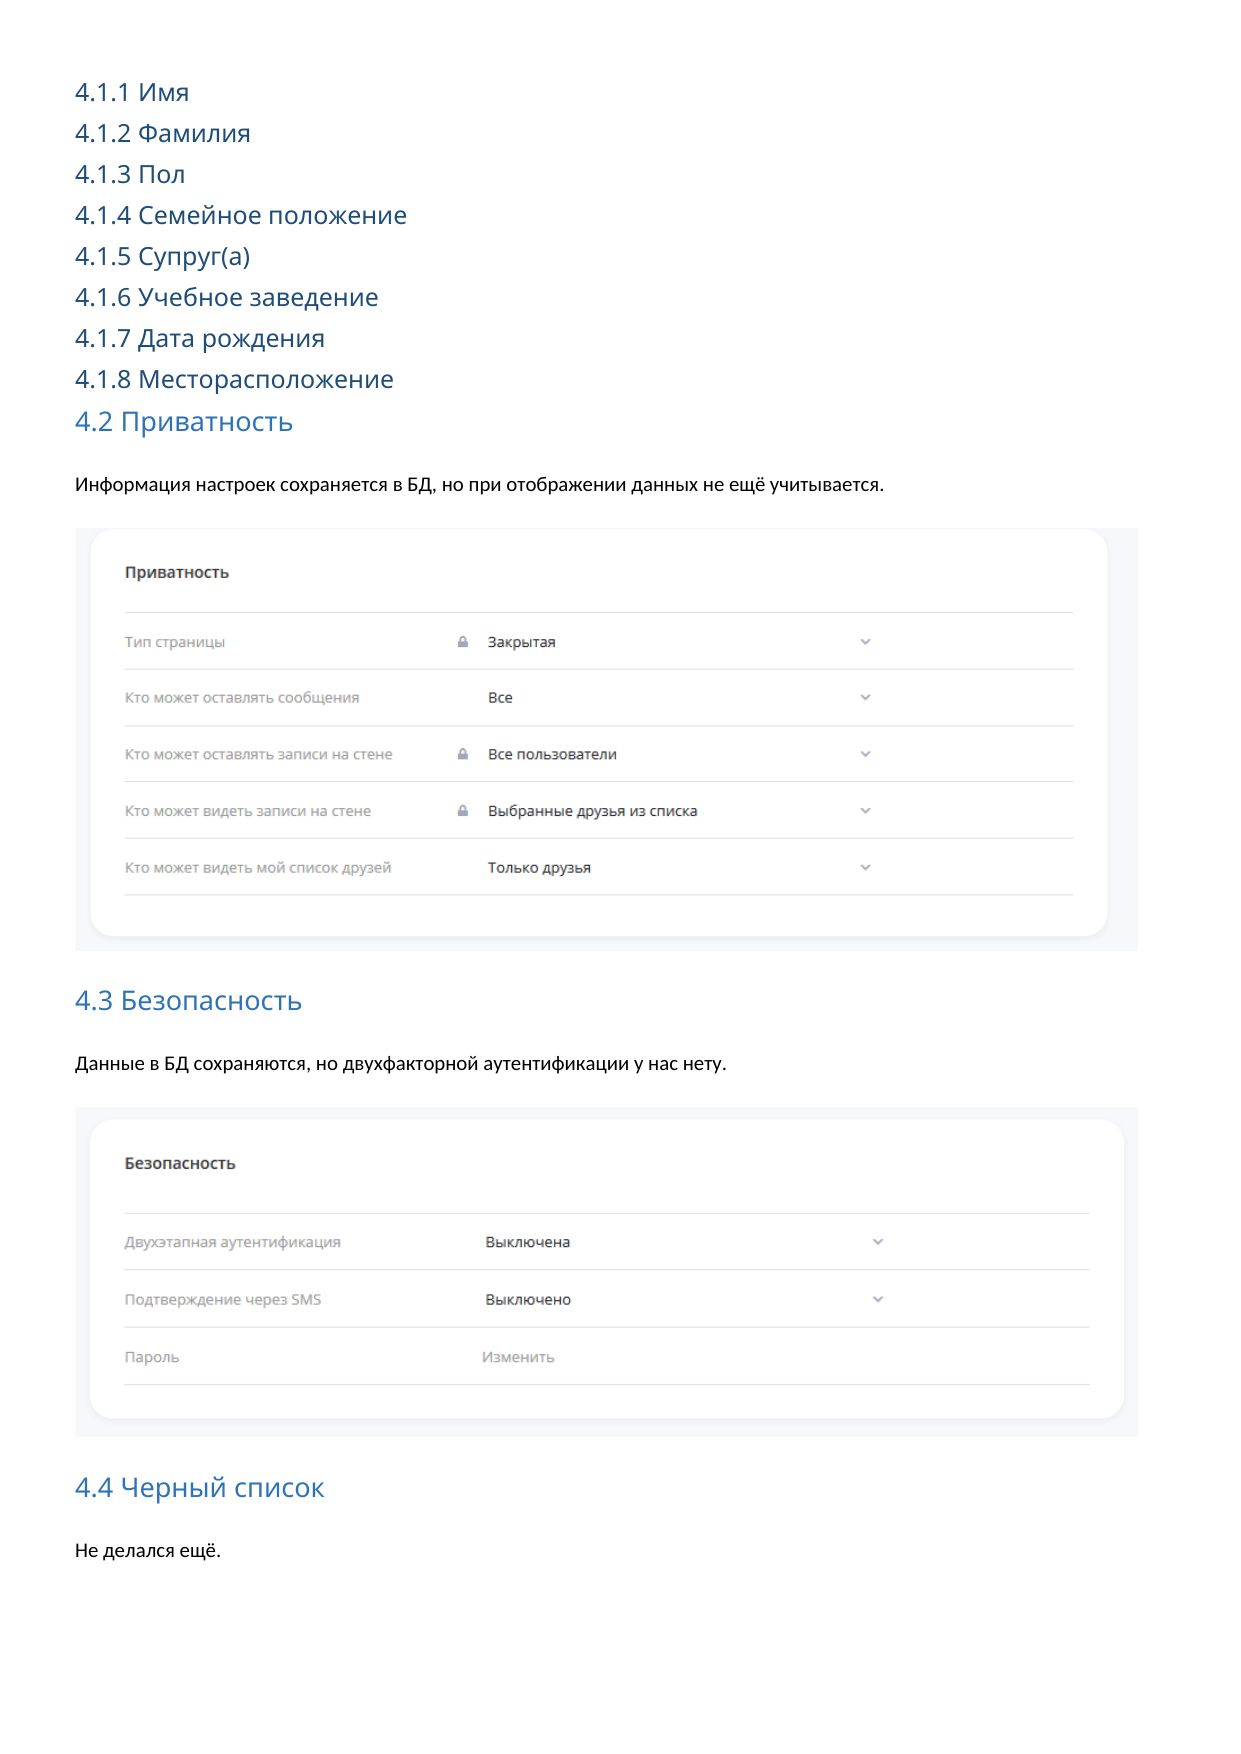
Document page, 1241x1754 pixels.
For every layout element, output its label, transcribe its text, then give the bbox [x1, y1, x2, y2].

text Учебное заведение [75, 280, 1165, 314]
text Черный список [75, 1468, 1165, 1505]
text Супруг(а) [75, 239, 1165, 273]
text Дата рождения [75, 321, 1165, 355]
text Пол [75, 157, 1165, 191]
picture [75, 1107, 1138, 1437]
text Имя [75, 75, 1165, 109]
text Безопасность [75, 982, 1165, 1018]
text Фамилия [75, 116, 1165, 150]
text Приватность [75, 402, 1165, 439]
text Данные в БД сохраняются, но двухфакторной аутентификации у нас нету. [75, 1051, 1165, 1076]
text Семейное положение [75, 198, 1165, 232]
text Месторасположение [75, 362, 1165, 396]
text Не делался ещё. [75, 1537, 1165, 1562]
text Информация настроек сохраняется в БД, но при отображении данных не ещё учитывается. [75, 471, 1165, 497]
picture [75, 528, 1138, 951]
